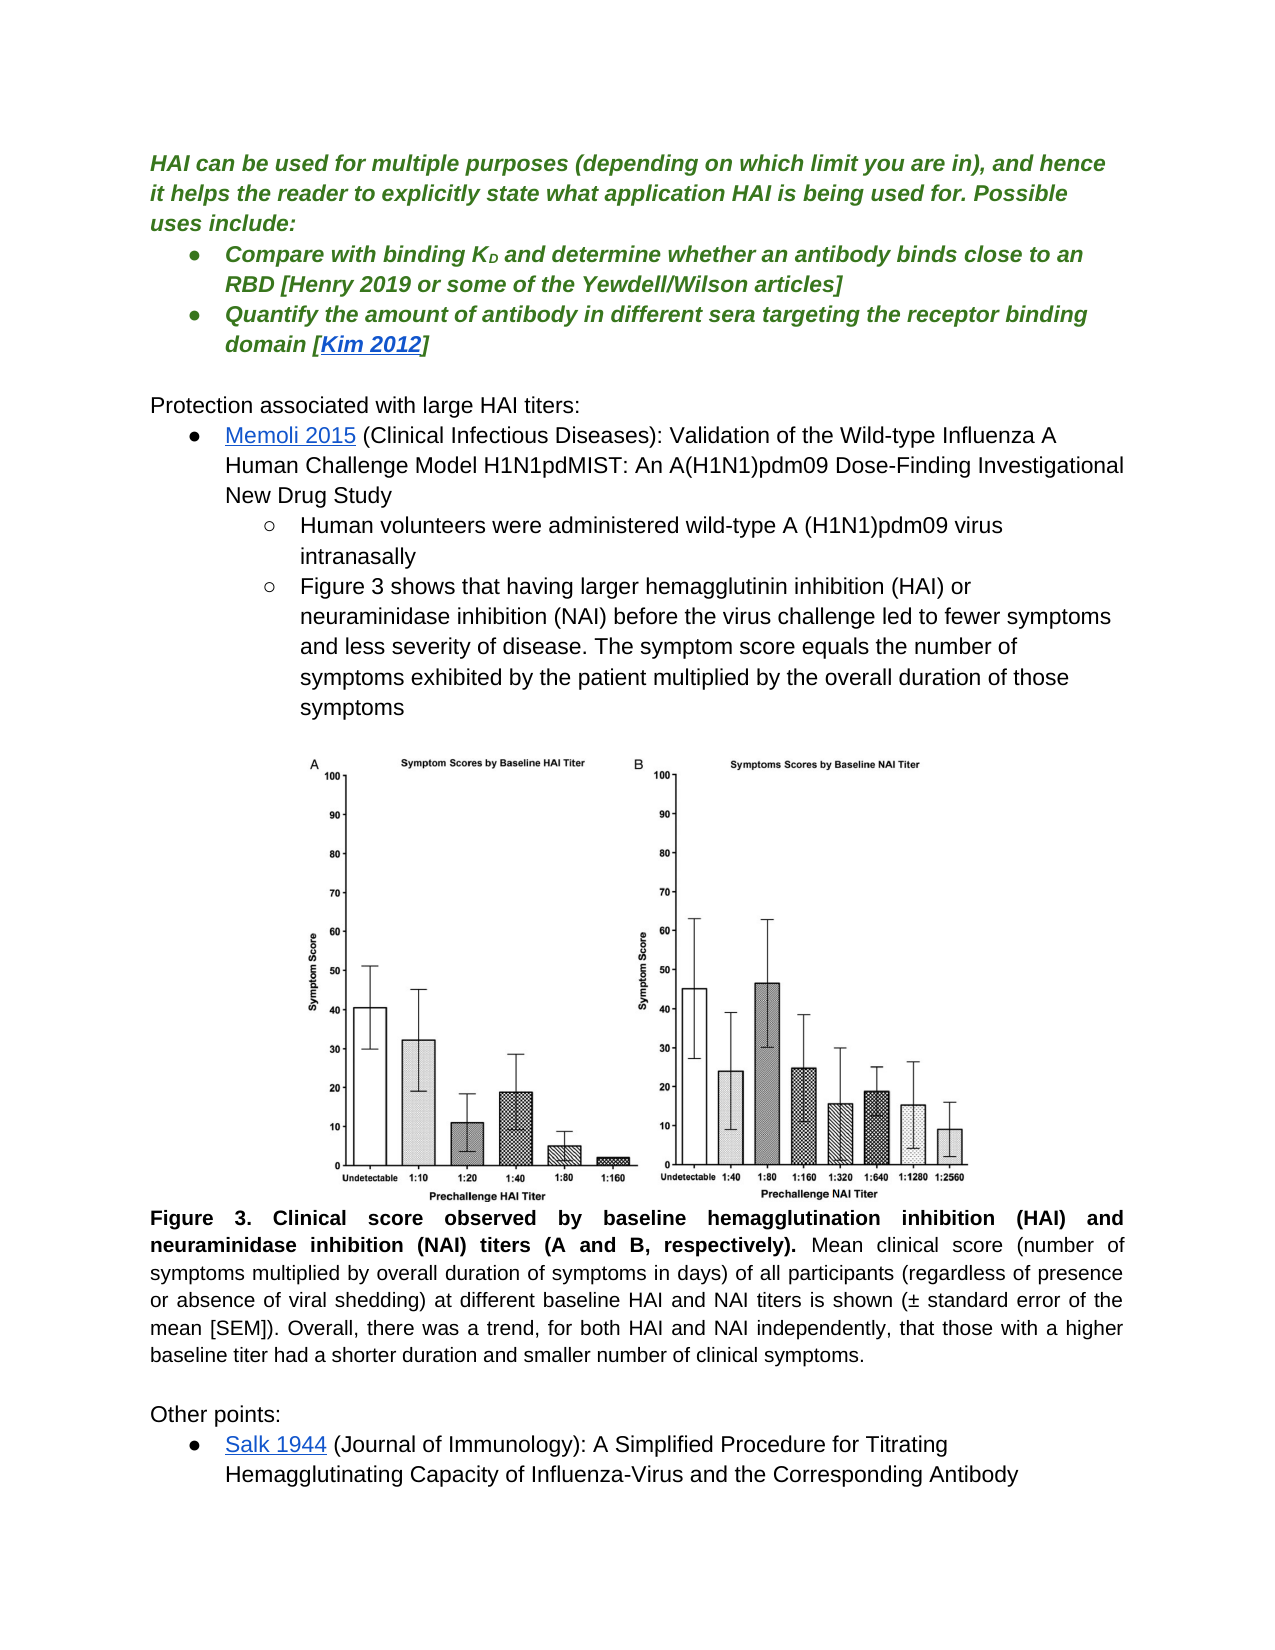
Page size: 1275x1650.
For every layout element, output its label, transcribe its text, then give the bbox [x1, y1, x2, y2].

picture [302, 754, 973, 1202]
list Figure 3 shows that having larger hemagglutinin inhibition (HAI) or neuraminidase inhibition (NAI) before the virus challenge led to fewer symptoms and less severity of disease. The symptom score equals the number of symptoms exhibited by the patient multiplied by the overall duration of those symptoms [262, 573, 1125, 720]
list Salk 1944 (Journal of Immunology): A Simplified Procedure for Titrating Hemagglutinating Capacity of Influenza-Virus and the Corresponding Antibody [187, 1431, 1125, 1488]
text HAI can be used for multiple purposes (depending on which limit you are in), and hence it helps the reader to explicitly state what application HAI is being used for. Possible uses include: [150, 150, 1125, 237]
text Figure 3. Clinical score observed by baseline hemagglutination inhibition (HAI) and neuraminidase inhibition (NAI) titers (A and B, respectively). Mean clinical score (number of symptoms multiplied by overall duration of symptoms in days) of all participants (regardless of presence or absence of viral shedding) at different baseline HAI and NAI titers is shown (± standard error of the mean [SEM]). Overall, there was a trend, for both HAI and NAI independently, that those with a higher baseline titer had a shorter duration and smaller number of clinical symptoms. [150, 1206, 1125, 1367]
list Quantify the amount of antibody in different sera targeting the receptor binding domain [Kim 2012] [187, 301, 1125, 358]
list Human volunteers were administered wild-type A (H1N1)pdm09 virus intranasally [262, 512, 1125, 569]
text Protection associated with large HAI titers: [150, 392, 1125, 418]
text Other points: [150, 1401, 1125, 1427]
list Memoli 2015 (Clinical Infectious Diseases): Validation of the Wild-type Influenza A Human Challenge Model H1N1pdMIST: An A(H1N1)pdm09 Dose-Finding Investigational New Drug Study [187, 422, 1125, 509]
list Compare with binding KD and determine whether an antibody binds close to an RBD [Henry 2019 or some of the Yewdell/Wilson articles] [187, 241, 1125, 297]
